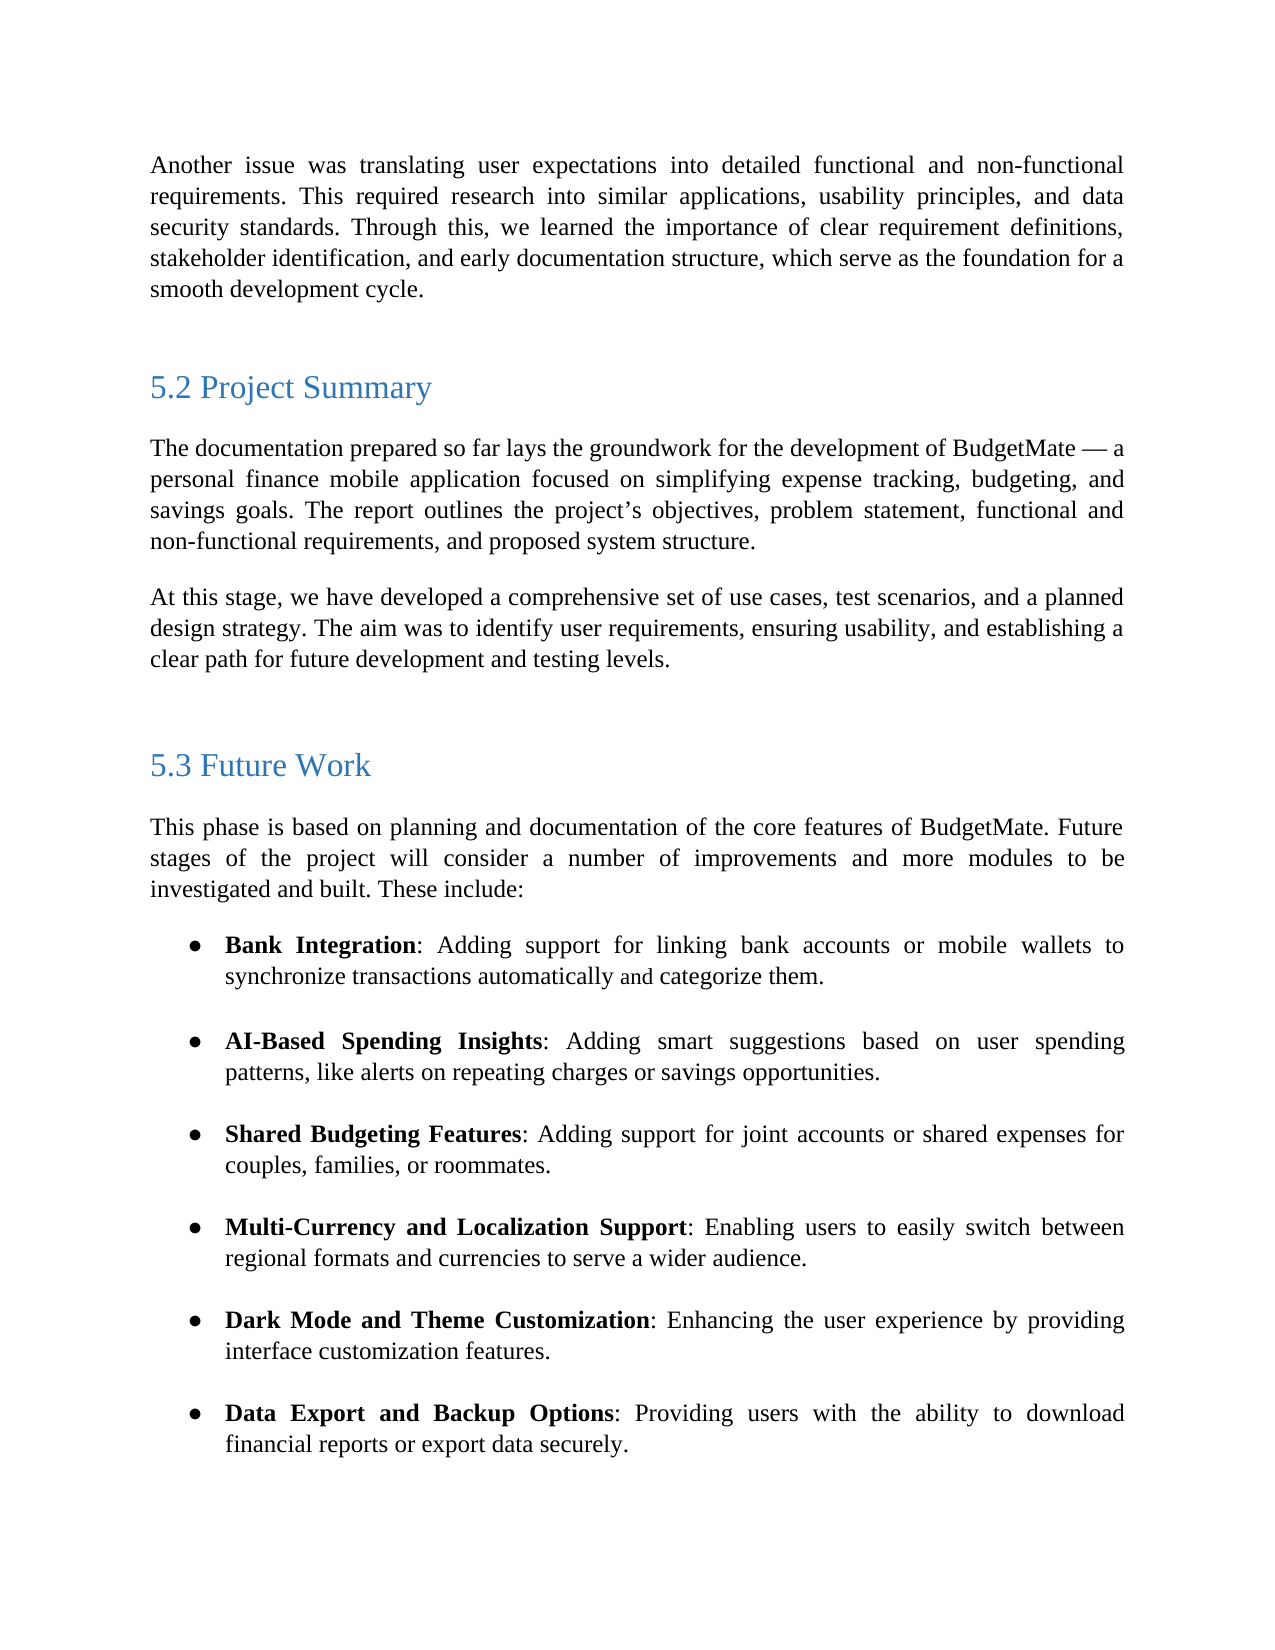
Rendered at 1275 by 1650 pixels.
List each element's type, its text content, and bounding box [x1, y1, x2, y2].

subtitle 5.2 Project Summary [150, 367, 1125, 405]
list Data Export and Backup Options: Providing users with the ability to download financial reports or export data securely. [187, 1398, 1125, 1458]
list Bank Integration: Adding support for linking bank accounts or mobile wallets to synchronize transactions automatically and categorize them. [187, 930, 1125, 990]
text At this stage, we have developed a comprehensive set of use cases, test scenarios, and a planned design strategy. The aim was to identify user requirements, ensuring usability, and establishing a clear path for future development and testing levels. [150, 582, 1125, 673]
list AI-Based Spending Insights: Adding smart suggestions based on user spending patterns, like alerts on repeating charges or savings opportunities. [187, 1026, 1125, 1086]
text The documentation prepared so far lays the groundwork for the development of BudgetMate — a personal finance mobile application focused on simplifying expense tracking, budgeting, and savings goals. The report outlines the project’s objectives, problem statement, functional and non-functional requirements, and proposed system structure. [150, 433, 1125, 555]
subtitle 5.3 Future Work [150, 746, 1125, 784]
list Multi-Currency and Localization Support: Enabling users to easily switch between regional formats and currencies to serve a wider audience. [187, 1212, 1125, 1272]
list Shared Budgeting Features: Adding support for joint accounts or shared expenses for couples, families, or roommates. [187, 1119, 1125, 1179]
text Another issue was translating user expectations into detailed functional and non-functional requirements. This required research into similar applications, usability principles, and data security standards. Through this, we learned the importance of clear requirement definitions, stakeholder identification, and early documentation structure, which serve as the foundation for a smooth development cycle. [150, 150, 1125, 303]
text This phase is based on planning and documentation of the core features of BudgetMate. Future stages of the project will consider a number of improvements and more modules to be investigated and built. These include: [150, 812, 1125, 903]
list Dark Mode and Theme Customization: Enhancing the user experience by providing interface customization features. [187, 1305, 1125, 1365]
